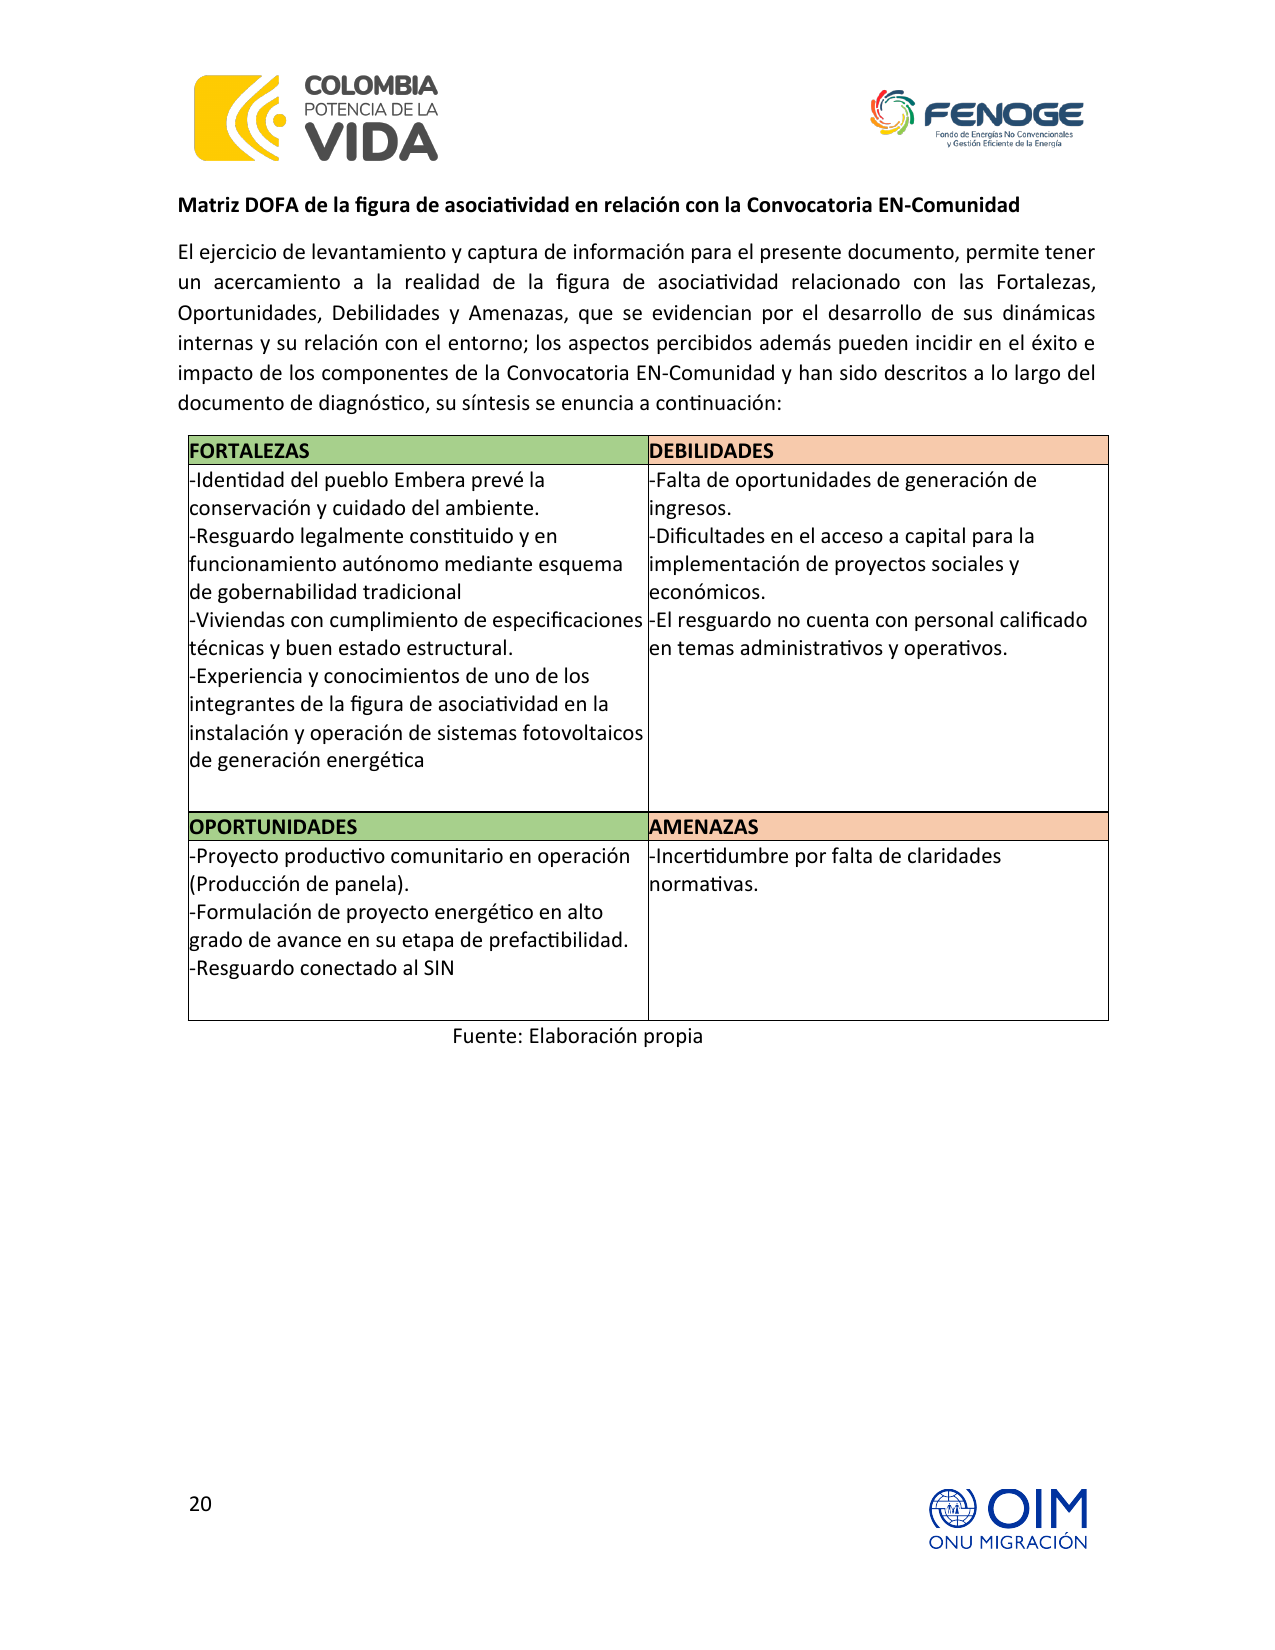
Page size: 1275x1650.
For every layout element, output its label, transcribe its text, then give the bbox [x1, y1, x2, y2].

text Fuente: Elaboración propia [58, 1021, 1098, 1049]
table_header DEBILIDADES [649, 436, 1108, 464]
table_cell -Falta de oportunidades de generación de ingresos. -Dificultades en el acceso a capital para la implementación de proyectos sociales y económicos. -El resguardo no cuenta con personal calificado en temas administrativos y operativos. [649, 465, 1108, 811]
table_header FORTALEZAS [189, 436, 648, 464]
table_cell AMENAZAS [649, 813, 1108, 840]
picture [188, 73, 444, 163]
table_cell OPORTUNIDADES [189, 813, 648, 840]
picture [929, 1489, 1087, 1549]
text Matriz DOFA de la figura de asociatividad en relación con la Convocatoria EN-Comunidad [177, 190, 1098, 218]
text El ejercicio de levantamiento y captura de información para el presente documento, permite tener un acercamiento a la realidad de la figura de asociatividad relacionado con las Fortalezas, Oportunidades, Debilidades y Amenazas, que se evidencian por el desarrollo de sus dinámicas internas y su relación con el entorno; los aspectos percibidos además pueden incidir en el éxito e impacto de los componentes de la Convocatoria EN-Comunidad y han sido descritos a lo largo del documento de diagnóstico, su síntesis se enuncia a continuación: [177, 237, 1098, 416]
picture [869, 88, 1086, 148]
table_cell -Identidad del pueblo Embera prevé la conservación y cuidado del ambiente. -Resguardo legalmente constituido y en funcionamiento autónomo mediante esquema de gobernabilidad tradicional -Viviendas con cumplimiento de especificaciones técnicas y buen estado estructural. -Experiencia y conocimientos de uno de los integrantes de la figura de asociatividad en la instalación y operación de sistemas fotovoltaicos de generación energética [189, 465, 648, 811]
table_cell -Proyecto productivo comunitario en operación (Producción de panela). -Formulación de proyecto energético en alto grado de avance en su etapa de prefactibilidad. -Resguardo conectado al SIN [189, 841, 648, 1020]
table_cell -Incertidumbre por falta de claridades normativas. [649, 841, 1108, 1020]
